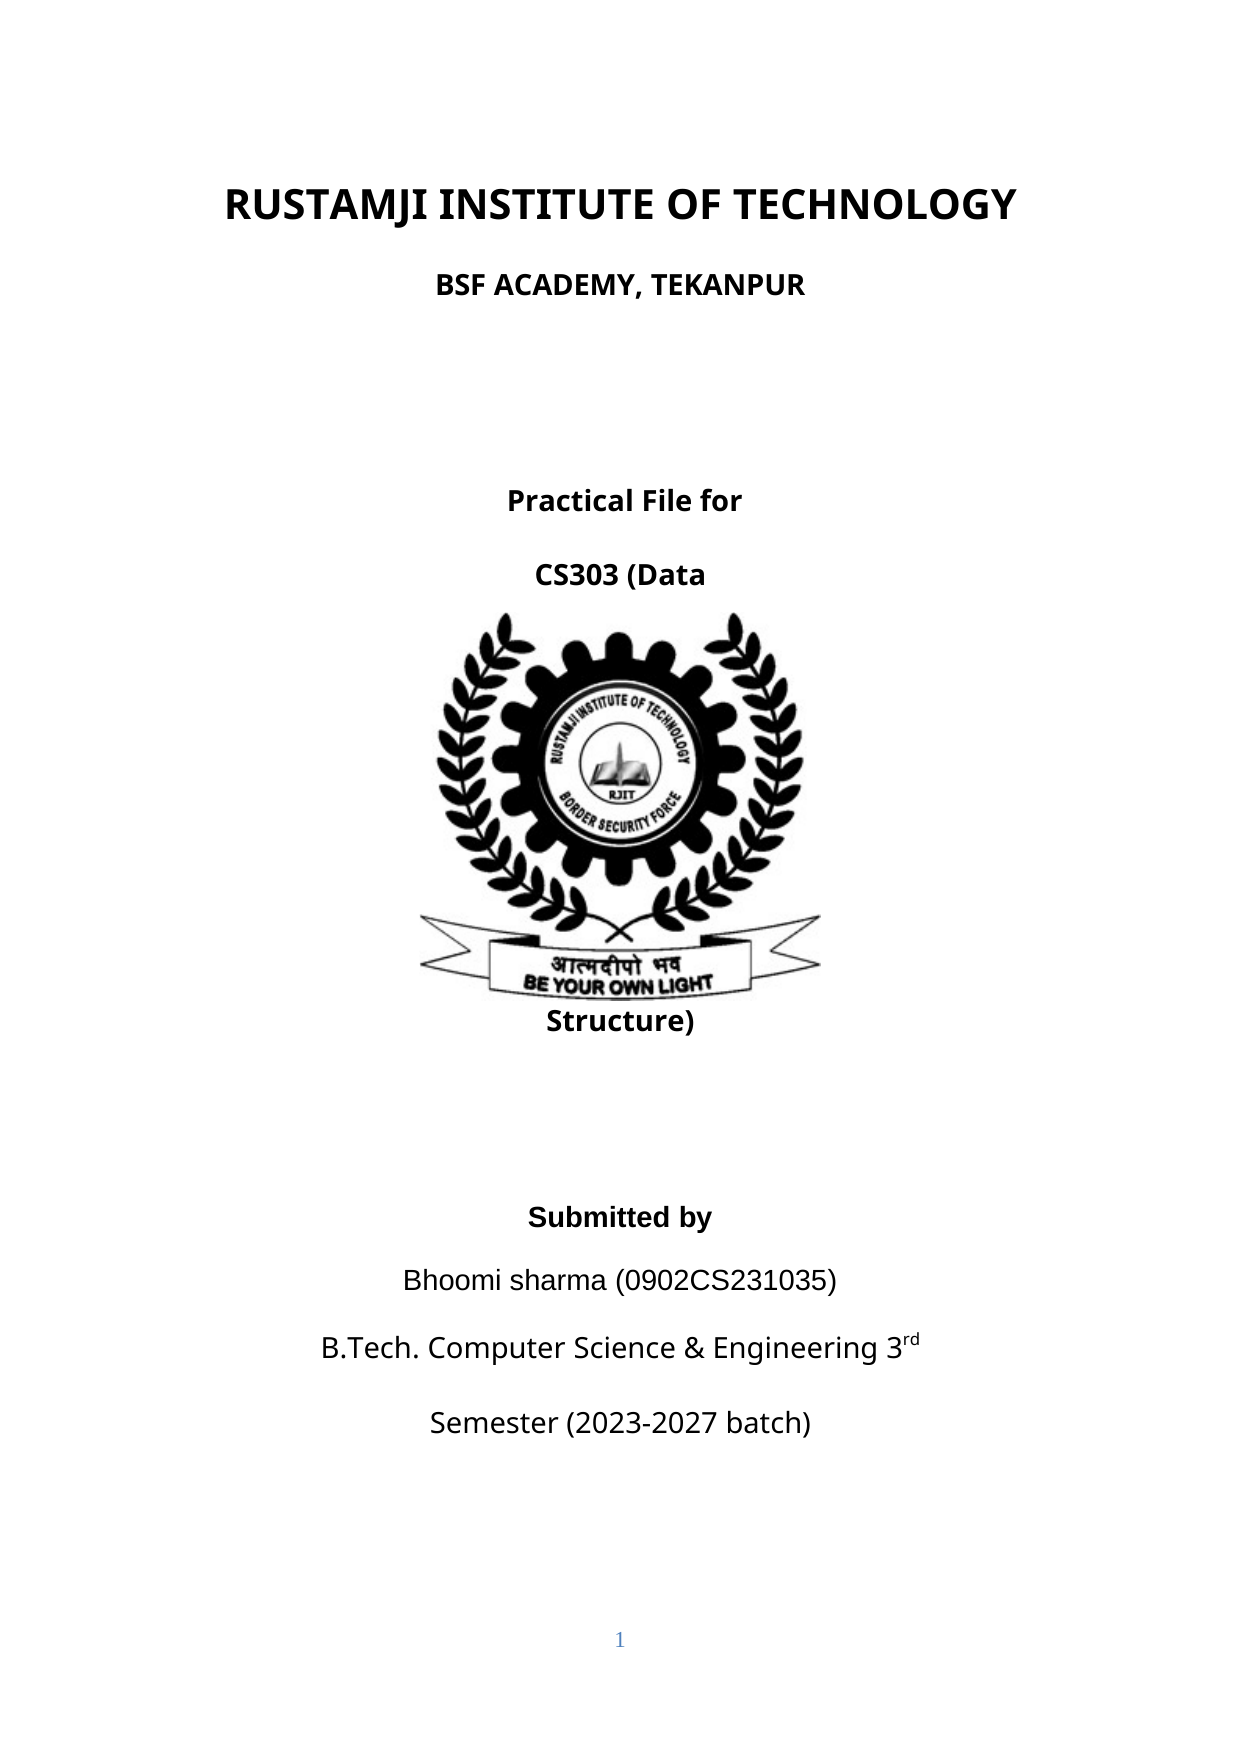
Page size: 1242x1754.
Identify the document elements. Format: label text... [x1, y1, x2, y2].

text BSF ACADEMY, TEKANPUR [140, 264, 1100, 304]
text Practical File for CS303 (Data Structure) [463, 480, 777, 1040]
subtitle RUSTAMJI INSTITUTE OF TECHNOLOGY [140, 175, 1100, 232]
text B.Tech. Computer Science & Engineering 3rd Semester (2023-2027 batch) [266, 1327, 975, 1442]
picture [419, 612, 463, 1001]
picture [777, 612, 821, 1001]
text Submitted by [140, 1200, 1100, 1233]
text Bhoomi sharma (0902CS231035) [140, 1263, 1100, 1297]
